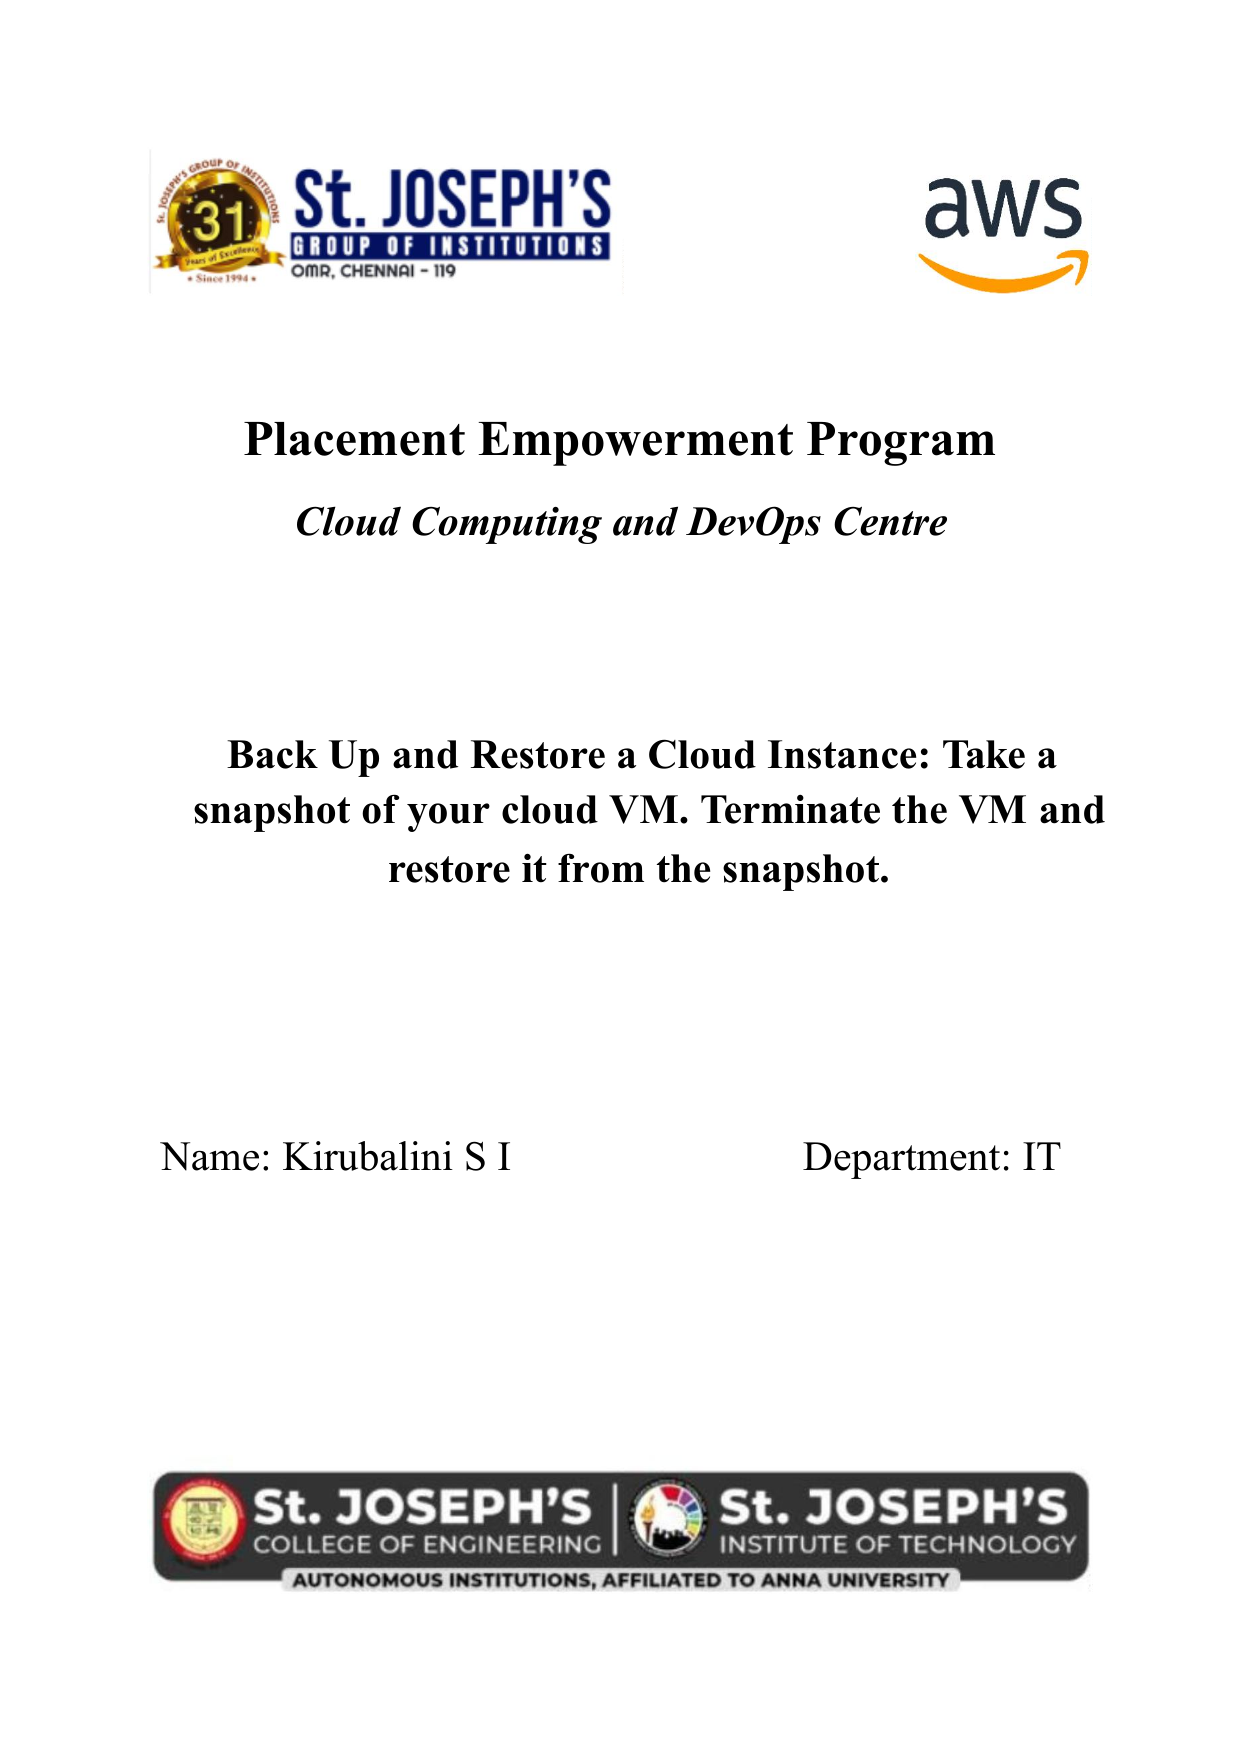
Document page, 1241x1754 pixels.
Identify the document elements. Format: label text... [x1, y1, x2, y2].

text restore it from the snapshot. [387, 843, 1230, 891]
picture [915, 175, 1092, 296]
text Name: Kirubalini S I Department: IT [150, 1131, 1230, 1179]
text Placement Empowerment Program [243, 408, 1230, 466]
text Cloud Computing and DevOps Centre [294, 496, 1230, 544]
text Back Up and Restore a Cloud Instance: Take a snapshot of your cloud VM. Terminate the VM and [193, 729, 1230, 832]
picture [147, 147, 624, 296]
picture [147, 1455, 1093, 1594]
